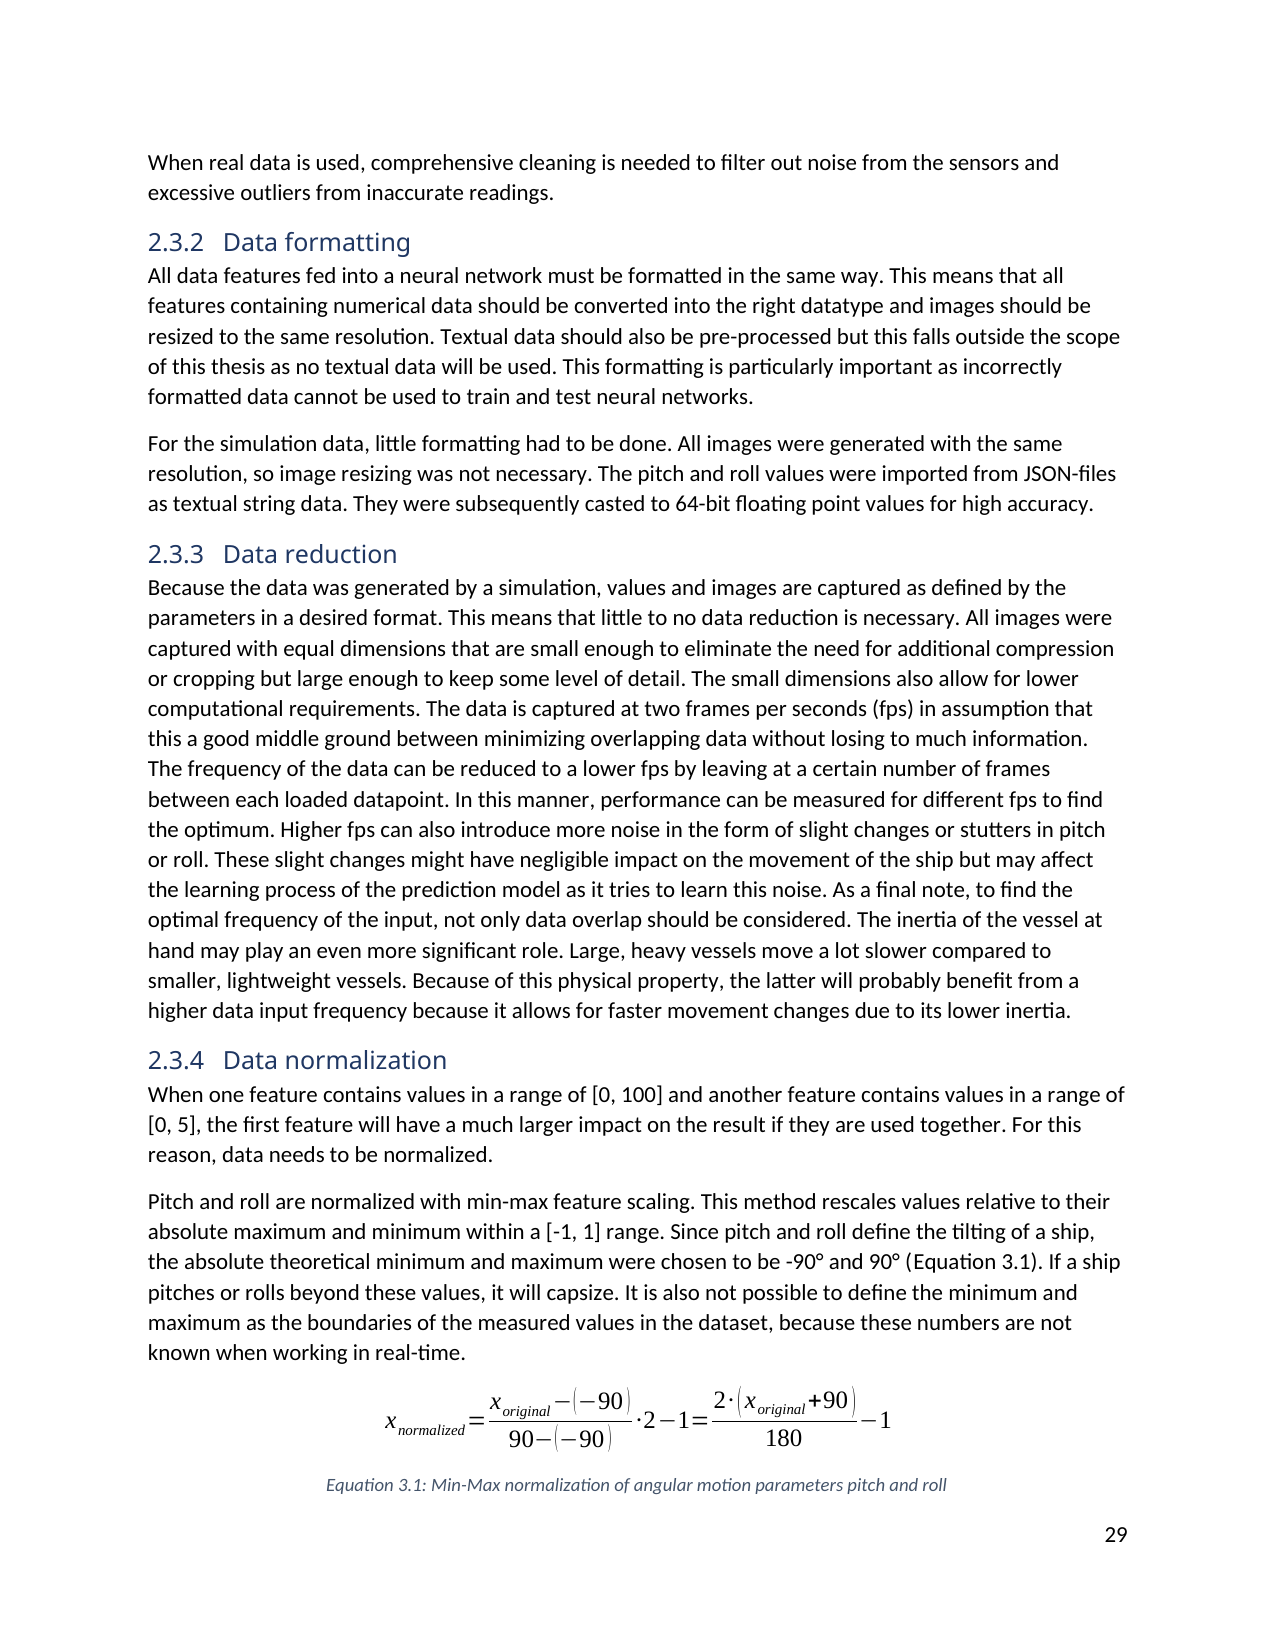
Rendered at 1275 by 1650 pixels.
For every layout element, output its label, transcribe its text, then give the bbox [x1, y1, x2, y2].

text Equation 3.1: Min-Max normalization of angular motion parameters pitch and roll [148, 1473, 1127, 1496]
text When real data is used, comprehensive cleaning is needed to filter out noise from the sensors and excessive outliers from inaccurate readings. [148, 148, 1127, 206]
subtitle Data formatting [148, 225, 1127, 259]
subtitle Data reduction [148, 536, 1127, 571]
text For the simulation data, little formatting had to be done. All images were generated with the same resolution, so image resizing was not necessary. The pitch and roll values were imported from JSON-files as textual string data. They were subsequently casted to 64-bit floating point values for high accuracy. [148, 429, 1127, 518]
subtitle Data normalization [148, 1043, 1127, 1077]
text All data features fed into a neural network must be formatted in the same way. This means that all features containing numerical data should be converted into the right datatype and images should be resized to the same resolution. Textual data should also be pre-processed but this falls outside the scope of this thesis as no textual data will be used. This formatting is particularly important as incorrectly formatted data cannot be used to train and test neural networks. [148, 261, 1127, 410]
text When one feature contains values in a range of [0, 100] and another feature contains values in a range of [0, 5], the first feature will have a much larger impact on the result if they are used together. For this reason, data needs to be normalized. [148, 1080, 1127, 1168]
text Pitch and roll are normalized with min-max feature scaling. This method rescales values relative to their absolute maximum and minimum within a [-1, 1] range. Since pitch and roll define the tilting of a ship, the absolute theoretical minimum and maximum were chosen to be -90° and 90° (Equation 3.1). If a ship pitches or rolls beyond these values, it will capsize. It is also not possible to define the minimum and maximum as the boundaries of the measured values in the dataset, because these numbers are not known when working in real-time. [148, 1187, 1127, 1366]
text Because the data was generated by a simulation, values and images are captured as defined by the parameters in a desired format. This means that little to no data reduction is necessary. All images were captured with equal dimensions that are small enough to eliminate the need for additional compression or cropping but large enough to keep some level of detail. The small dimensions also allow for lower computational requirements. The data is captured at two frames per seconds (fps) in assumption that this a good middle ground between minimizing overlapping data without losing to much information. The frequency of the data can be reduced to a lower fps by leaving at a certain number of frames between each loaded datapoint. In this manner, performance can be measured for different fps to find the optimum. Higher fps can also introduce more noise in the form of slight changes or stutters in pitch or roll. These slight changes might have negligible impact on the movement of the ship but may affect the learning process of the prediction model as it tries to learn this noise. As a final note, to find the optimal frequency of the input, not only data overlap should be considered. The inertia of the vessel at hand may play an even more significant role. Large, heavy vessels move a lot slower compared to smaller, lightweight vessels. Because of this physical property, the latter will probably benefit from a higher data input frequency because it allows for faster movement changes due to its lower inertia. [148, 573, 1127, 1024]
